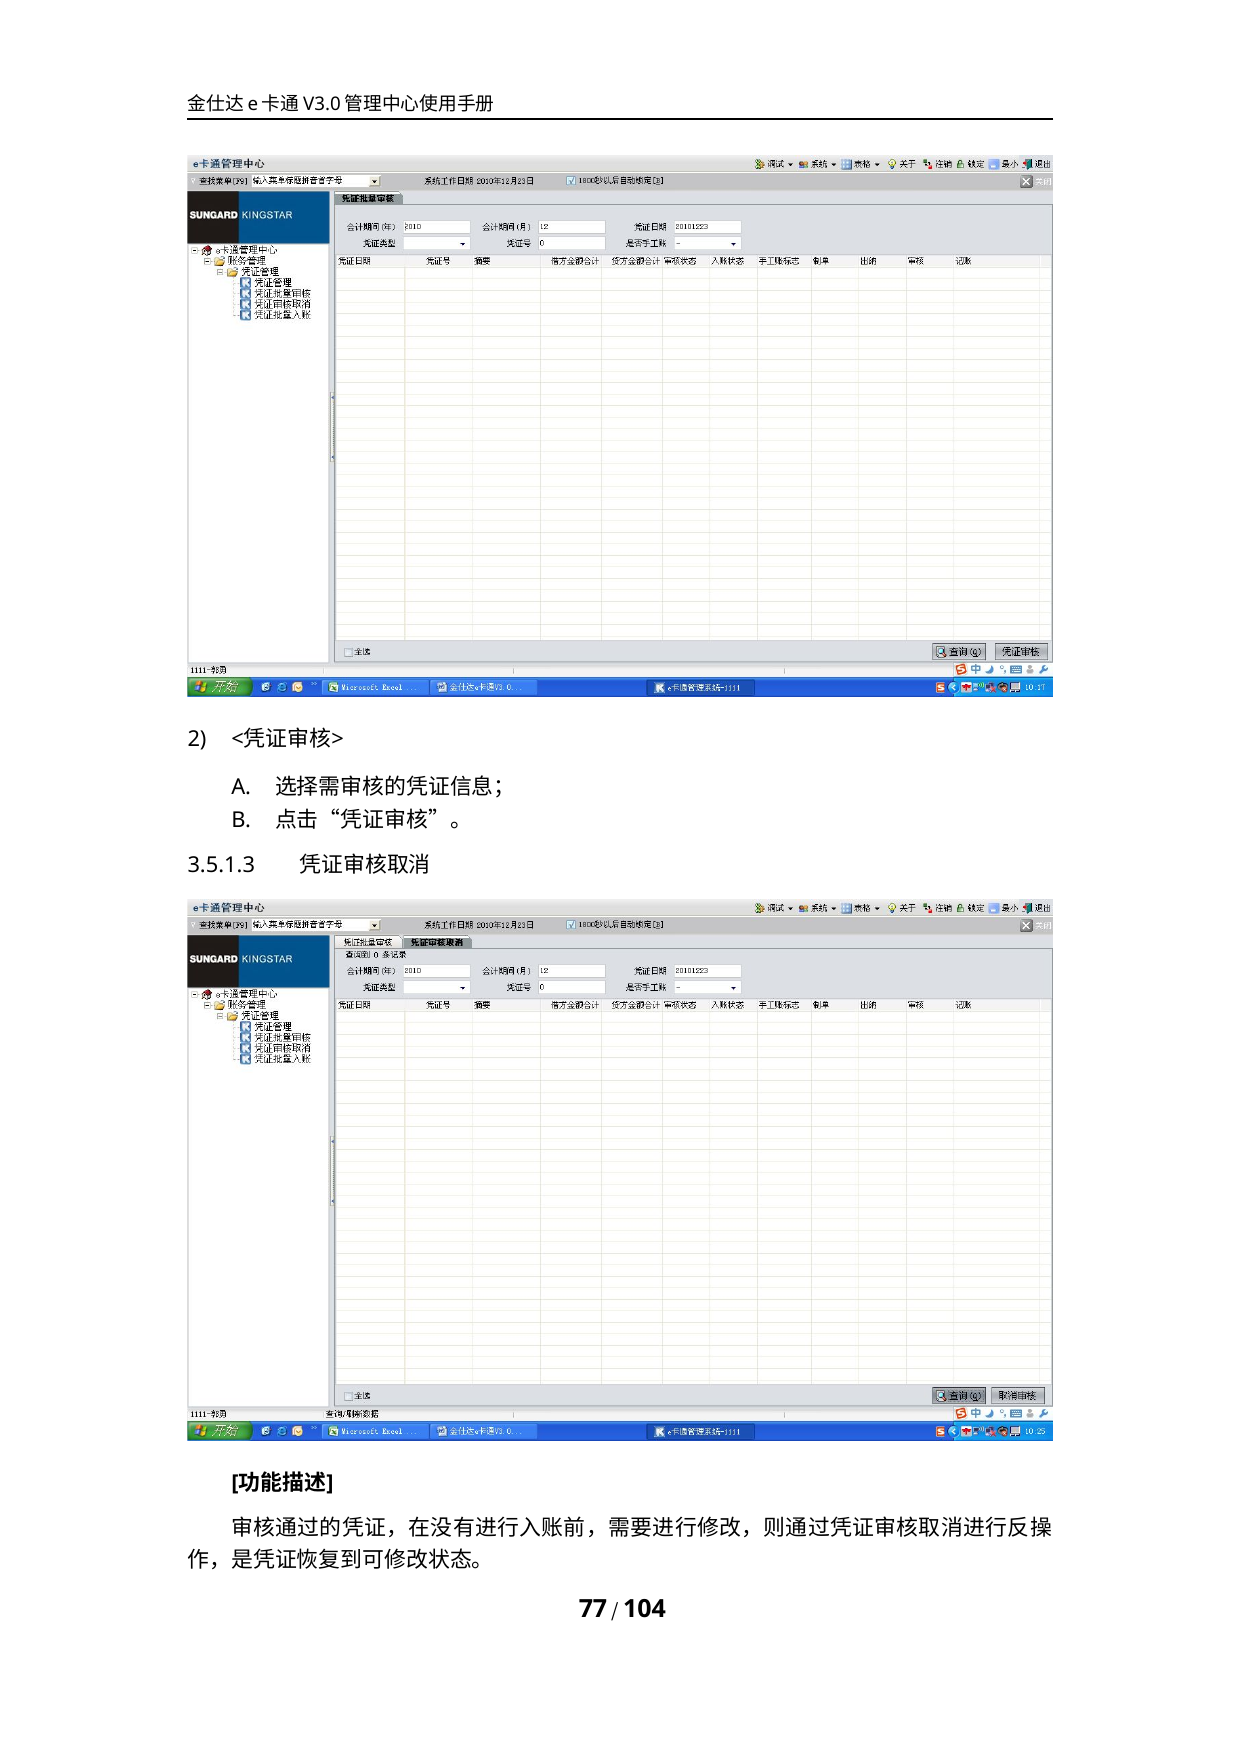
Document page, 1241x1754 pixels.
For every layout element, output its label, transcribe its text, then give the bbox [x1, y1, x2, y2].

list 点击“凭证审核”。 [231, 801, 1053, 834]
list <凭证审核> [187, 721, 1053, 753]
list 凭证审核取消 [187, 846, 1053, 879]
text [功能描述] [187, 1464, 1053, 1497]
text 审核通过的凭证，在没有进行入账前，需要进行修改，则通过凭证审核取消进行反操作，是凭证恢复到可修改状态。 [187, 1509, 1053, 1574]
picture [187, 155, 1053, 697]
picture [187, 899, 1053, 1441]
list 选择需审核的凭证信息； [231, 769, 1053, 801]
